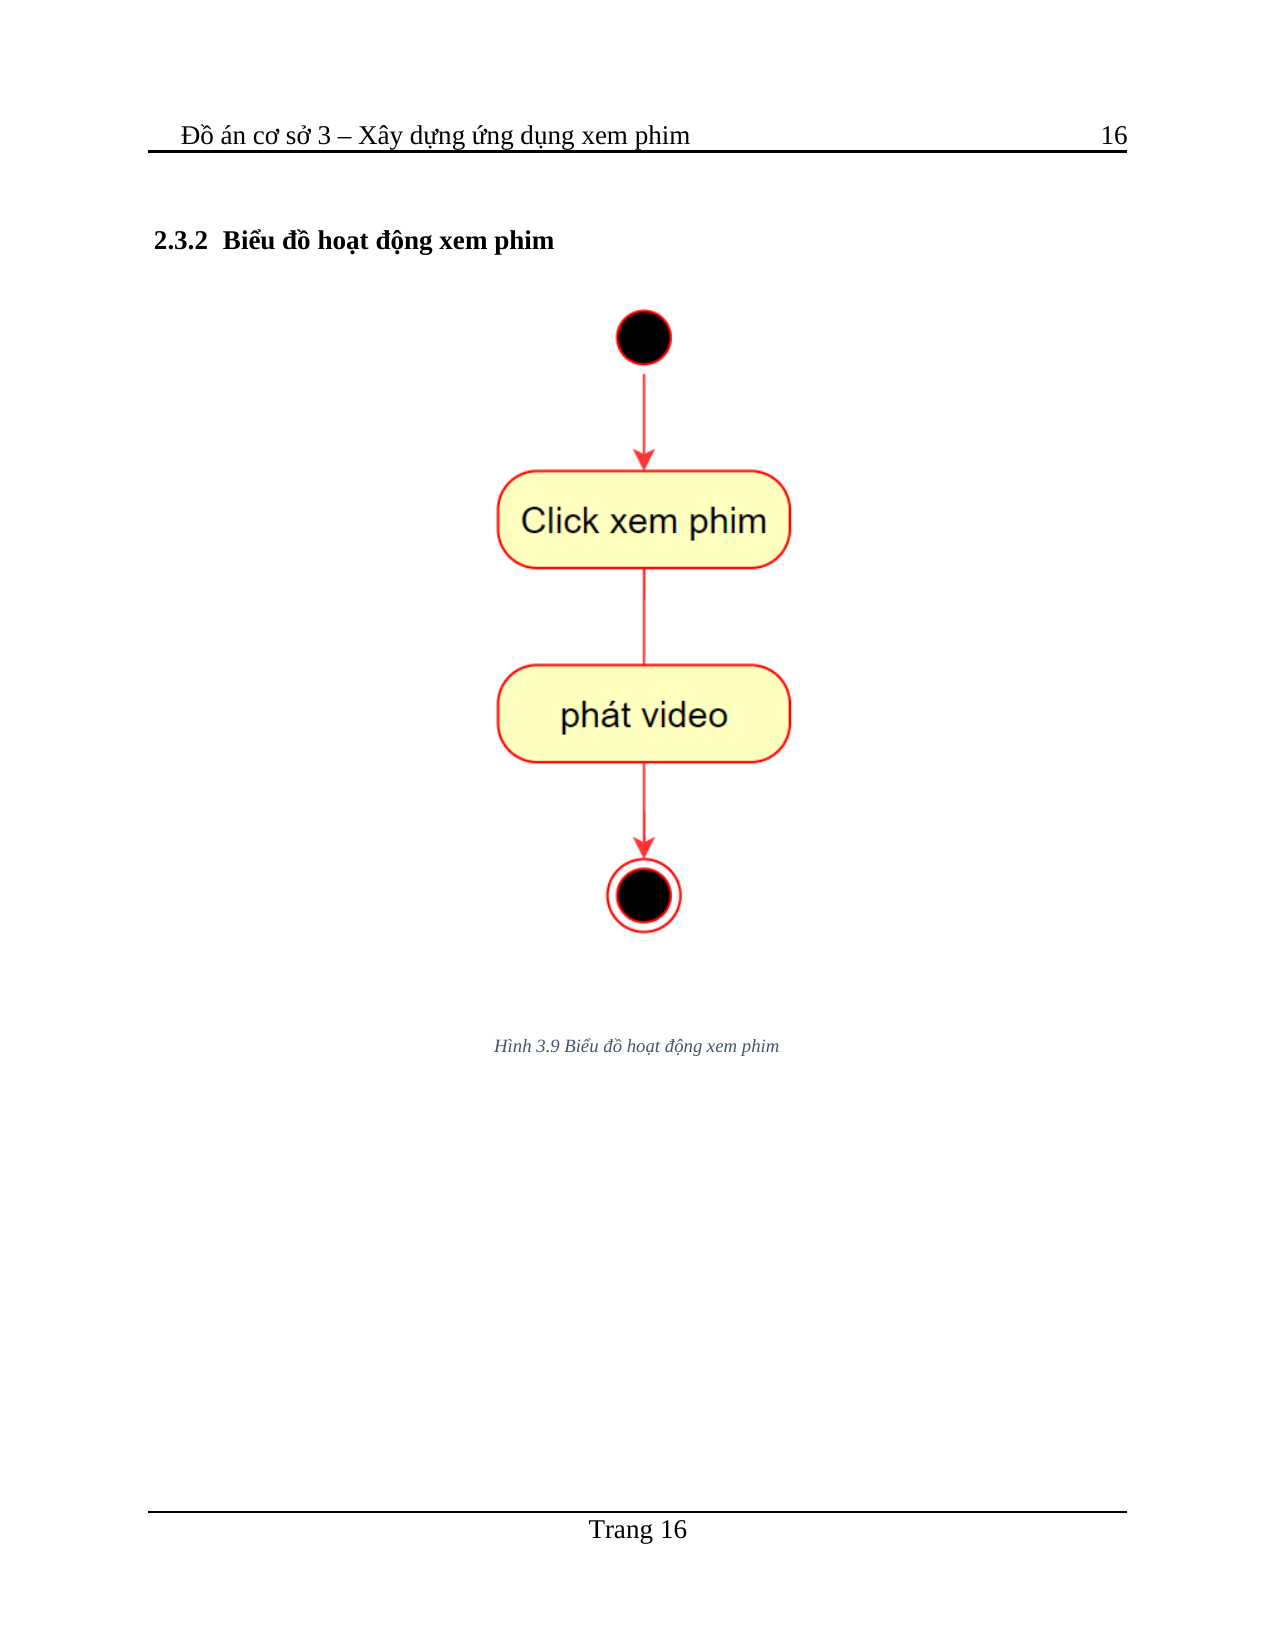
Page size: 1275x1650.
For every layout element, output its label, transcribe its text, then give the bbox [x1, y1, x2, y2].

subtitle Biểu đồ hoạt động xem phim [154, 224, 1127, 255]
picture [421, 260, 854, 1014]
